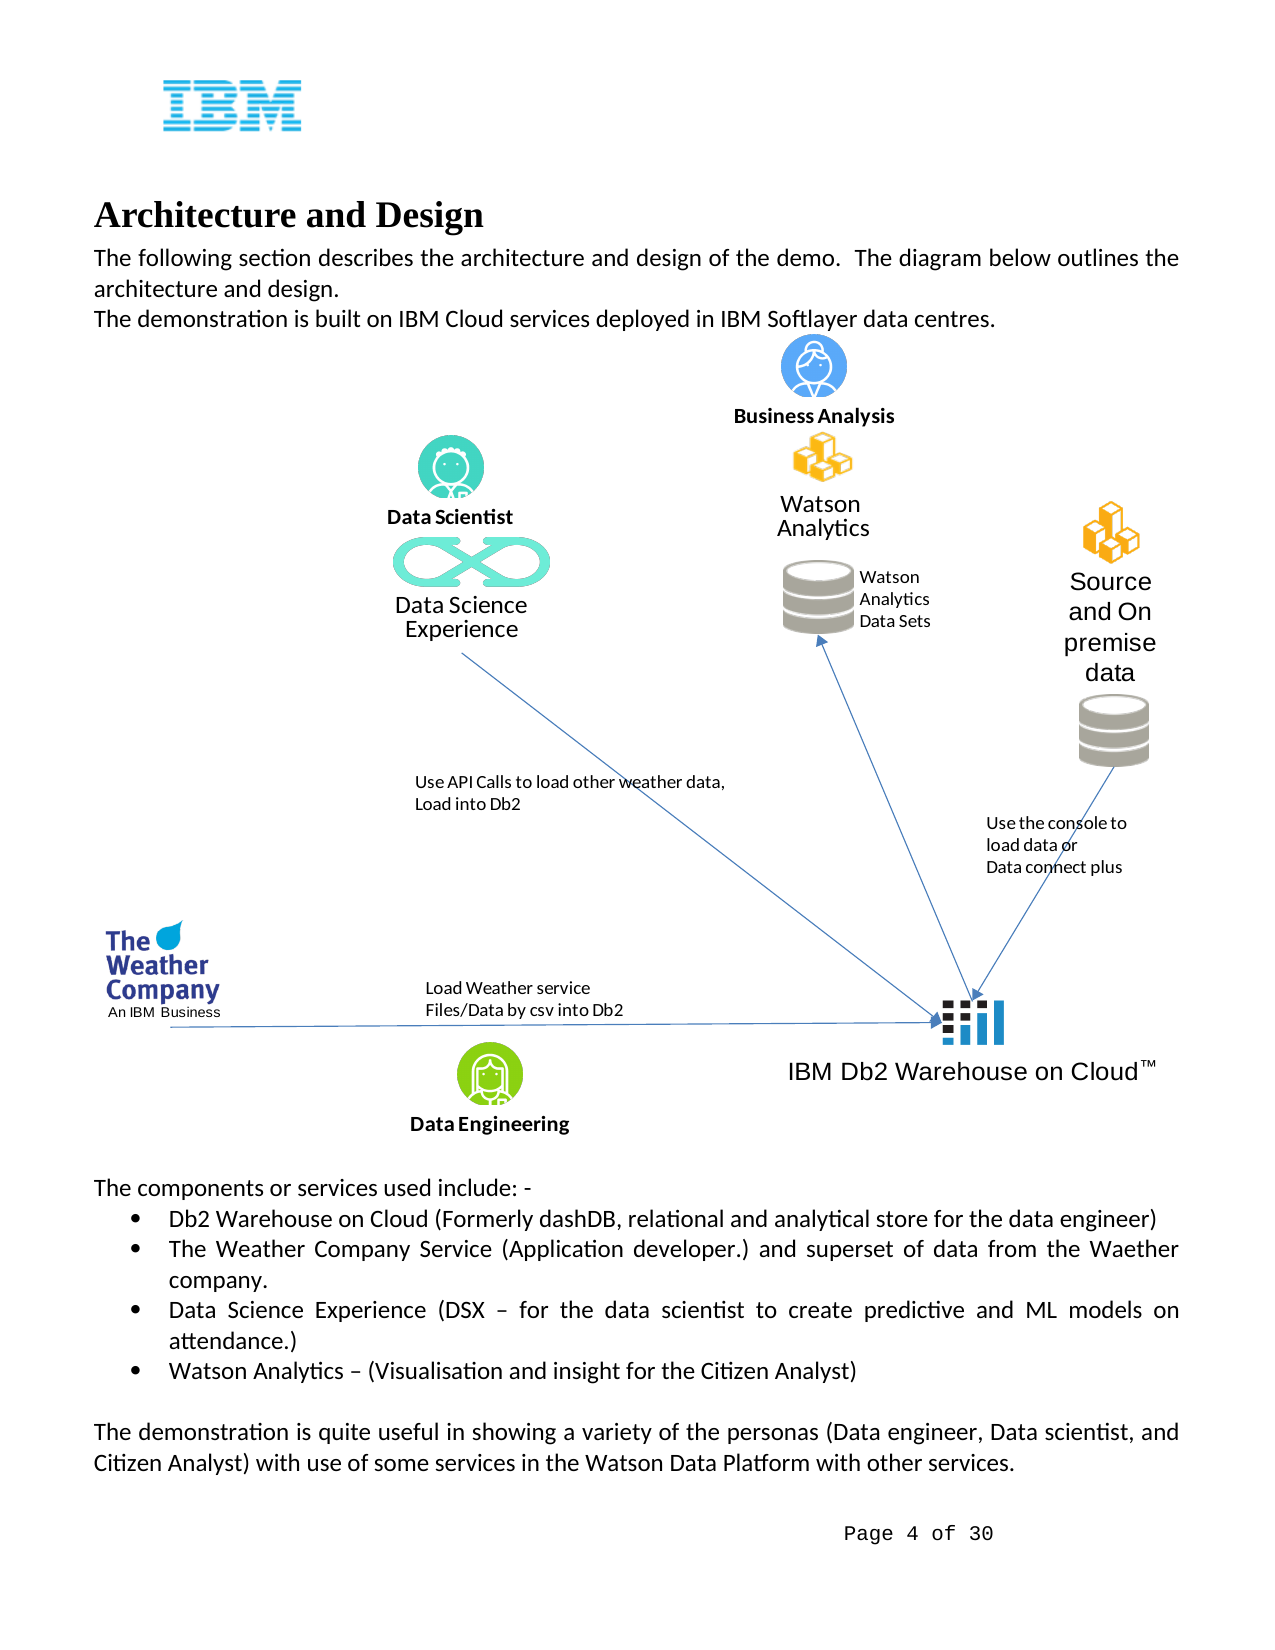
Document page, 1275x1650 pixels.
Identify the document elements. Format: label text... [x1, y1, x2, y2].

list Db2 Warehouse on Cloud (Formerly dashDB, relational and analytical store for the data engineer) [131, 1203, 1181, 1233]
text The following section describes the architecture and design of the demo. The diagram below outlines the architecture and design. [94, 242, 1181, 303]
list The Weather Company Service (Application developer.) and superset of data from the Waether company. [131, 1233, 1181, 1294]
text The demonstration is quite useful in showing a variety of the personas (Data engineer, Data scientist, and Citizen Analyst) with use of some services in the Watson Data Platform with other services. [94, 1416, 1181, 1477]
text The components or services used include: - [94, 1172, 1181, 1203]
list Data Science Experience (DSX – for the data scientist to create predictive and ML models on attendance.) [131, 1294, 1181, 1355]
picture [156, 75, 310, 139]
list Watson Analytics – (Visualisation and insight for the Citizen Analyst) [131, 1355, 1181, 1386]
subtitle Architecture and Design [94, 193, 1181, 236]
text The demonstration is built on IBM Cloud services deployed in IBM Softlayer data centres. [94, 303, 1181, 334]
